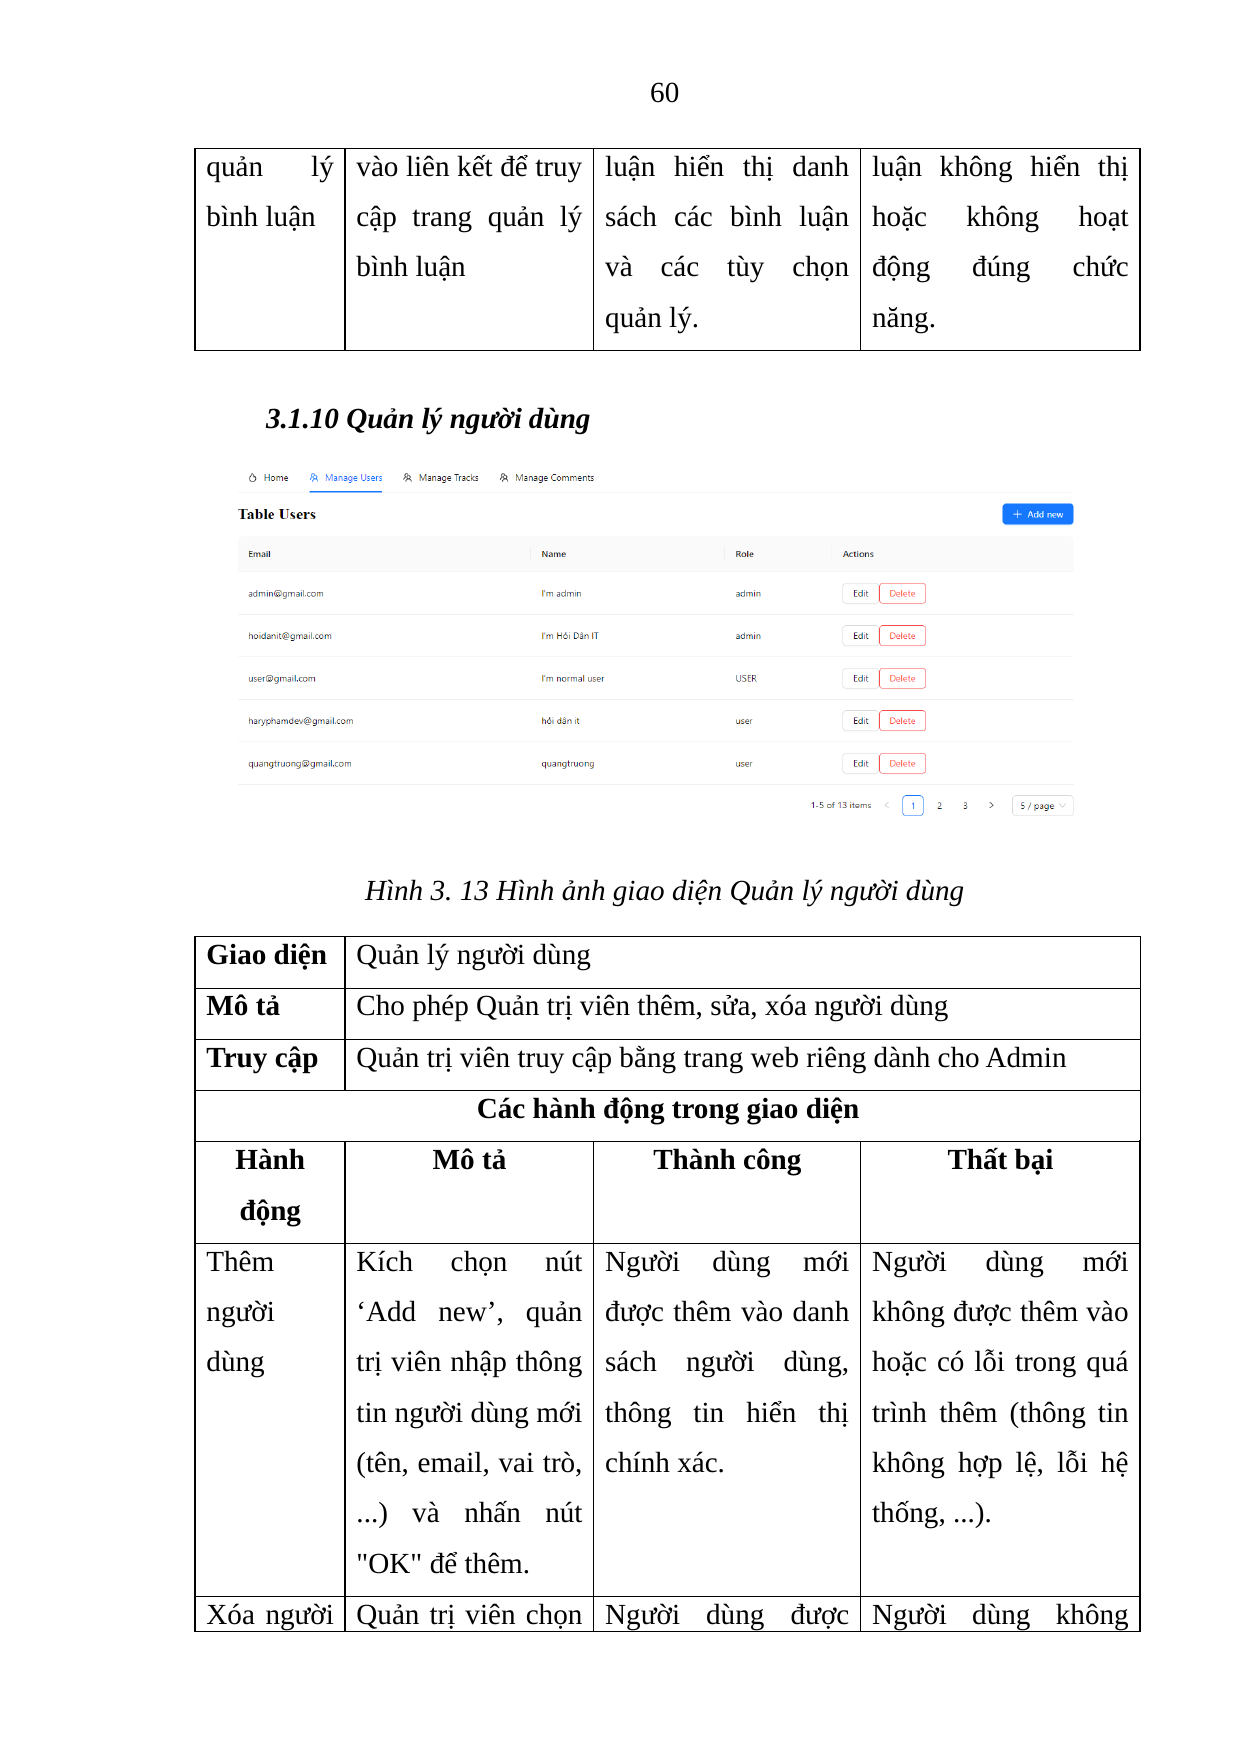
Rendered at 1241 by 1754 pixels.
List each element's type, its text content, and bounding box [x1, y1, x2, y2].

table_cell Người dùng mới được thêm vào danh sách người dùng, thông tin hiển thị chính xác. [594, 1244, 860, 1596]
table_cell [861, 149, 1139, 350]
table_cell Quản trị viên truy cập bằng trang web riêng dành cho Admin [346, 1040, 1140, 1090]
table_header Giao diện [196, 937, 344, 987]
subtitle Quản lý người dùng [207, 401, 1122, 435]
table_cell Các hành động trong giao diện [196, 1091, 1140, 1141]
table_cell Kích chọn nút ‘Add new’, quản trị viên nhập thông tin người dùng mới (tên, email, vai trò, ...) và nhấn nút "OK" để thêm. [346, 1244, 593, 1596]
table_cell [594, 149, 860, 350]
picture [206, 451, 1121, 857]
table_cell Người dùng mới không được thêm vào hoặc có lỗi trong quá trình thêm (thông tin không hợp lệ, lỗi hệ thống, ...). [861, 1244, 1139, 1596]
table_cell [861, 1597, 1139, 1631]
table_cell Xóa người dùng [196, 1597, 344, 1631]
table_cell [594, 1597, 860, 1631]
table_cell Mô tả [196, 989, 344, 1039]
table_header Quản lý người dùng [346, 937, 1140, 987]
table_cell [346, 1597, 593, 1631]
table_cell Thành công [594, 1142, 860, 1243]
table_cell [346, 149, 593, 350]
table_cell Mô tả [346, 1142, 593, 1243]
table_cell Thất bại [861, 1142, 1139, 1243]
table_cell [196, 149, 344, 350]
text Hình 3. 13 Hình ảnh giao diện Quản lý người dùng [207, 873, 1122, 907]
table_cell Truy cập [196, 1040, 344, 1090]
table_cell Hành động [196, 1142, 344, 1243]
table_cell Thêm người dùng [196, 1244, 344, 1596]
table_cell Cho phép Quản trị viên thêm, sửa, xóa người dùng [346, 989, 1140, 1039]
